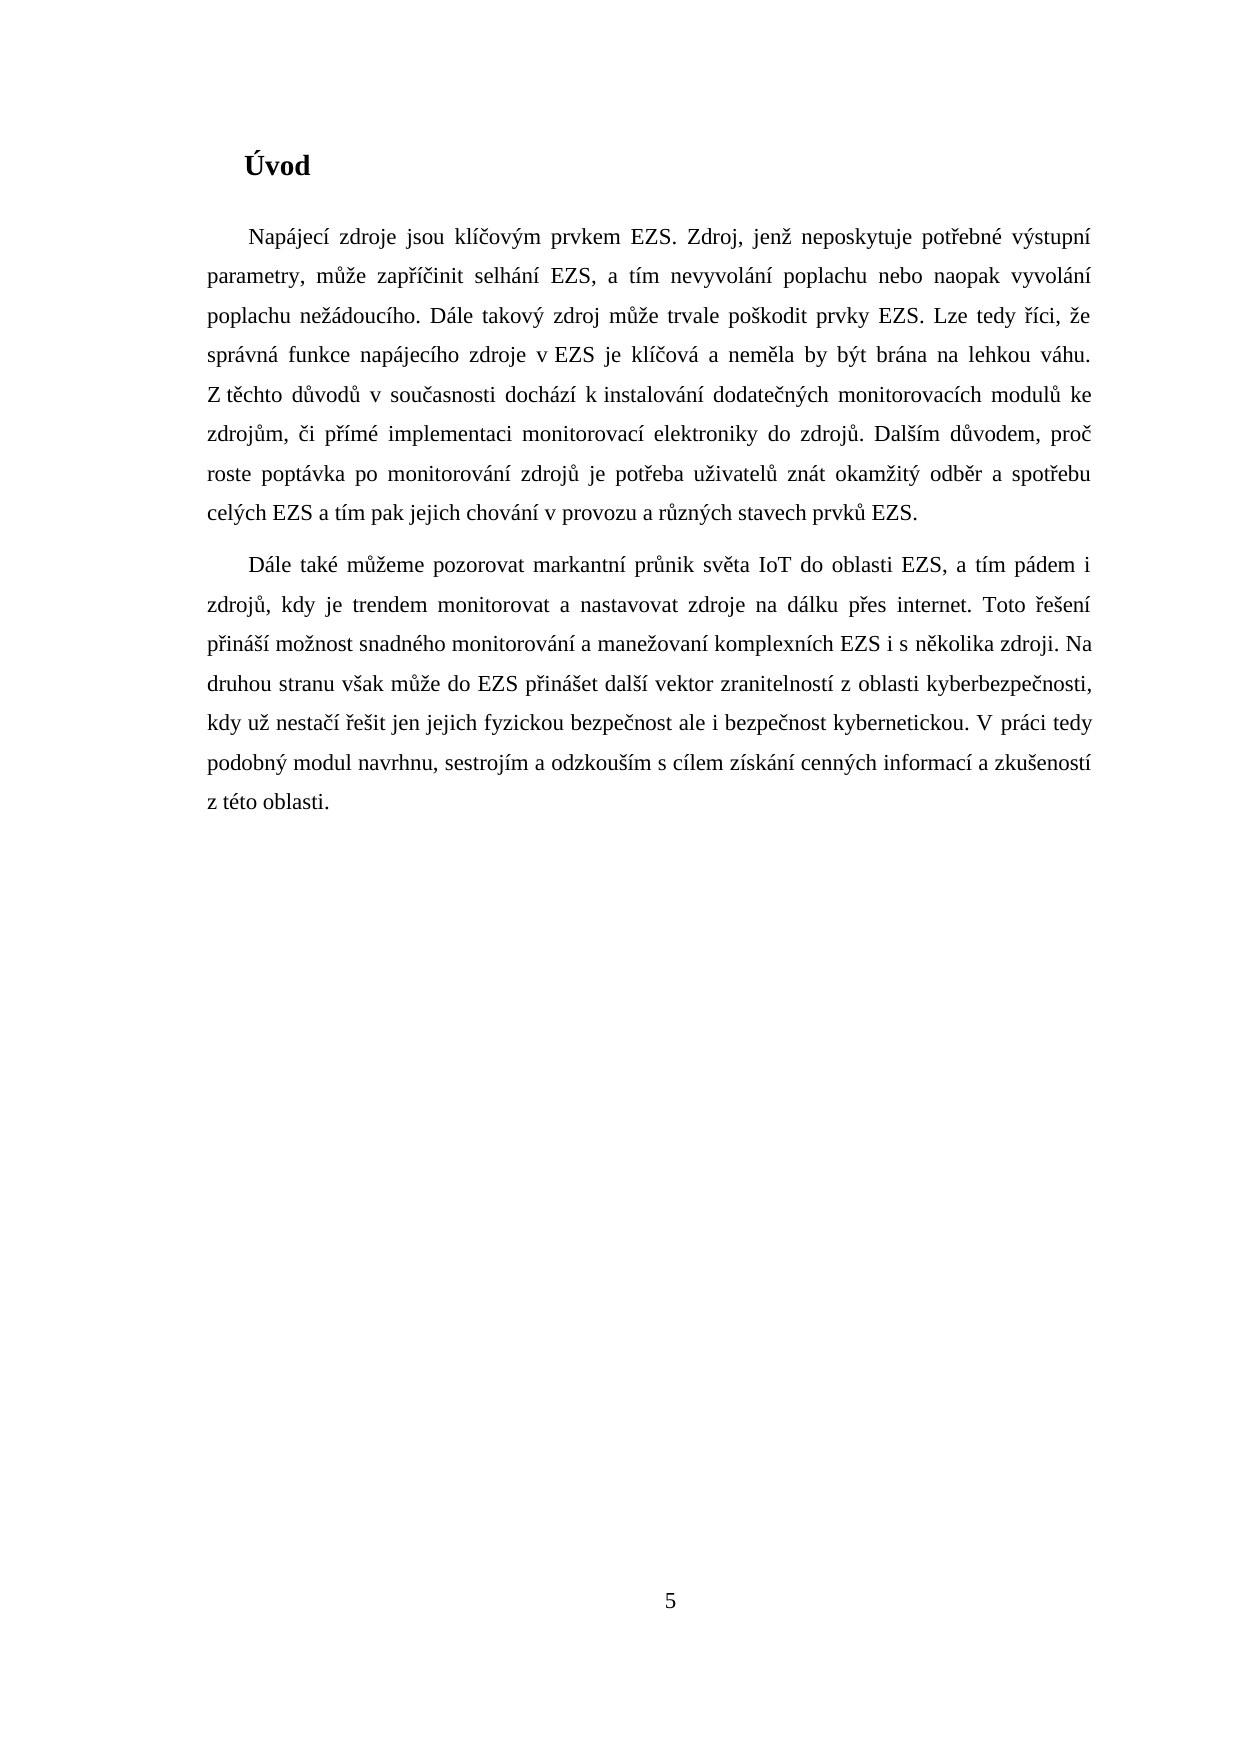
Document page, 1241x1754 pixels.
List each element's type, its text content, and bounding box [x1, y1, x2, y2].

text Dále také můžeme pozorovat markantní průnik světa IoT do oblasti EZS, a tím pádem i zdrojů, kdy je trendem monitorovat a nastavovat zdroje na dálku přes internet. Toto řešení přináší možnost snadného monitorování a manežovaní komplexních EZS i s několika zdroji. Na druhou stranu však může do EZS přinášet další vektor zranitelností z oblasti kyberbezpečnosti, kdy už nestačí řešit jen jejich fyzickou bezpečnost ale i bezpečnost kybernetickou. V práci tedy podobný modul navrhnu, sestrojím a odzkouším s cílem získání cenných informací a zkušeností z této oblasti. [207, 551, 1092, 814]
subtitle Úvod [244, 148, 1092, 181]
text Napájecí zdroje jsou klíčovým prvkem EZS. Zdroj, jenž neposkytuje potřebné výstupní parametry, může zapříčinit selhání EZS, a tím nevyvolání poplachu nebo naopak vyvolání poplachu nežádoucího. Dále takový zdroj může trvale poškodit prvky EZS. Lze tedy říci, že správná funkce napájecího zdroje v EZS je klíčová a neměla by být brána na lehkou váhu. Z těchto důvodů v současnosti dochází k instalování dodatečných monitorovacích modulů ke zdrojům, či přímé implementaci monitorovací elektroniky do zdrojů. Dalším důvodem, proč roste poptávka po monitorování zdrojů je potřeba uživatelů znát okamžitý odběr a spotřebu celých EZS a tím pak jejich chování v provozu a různých stavech prvků EZS. [207, 223, 1092, 526]
